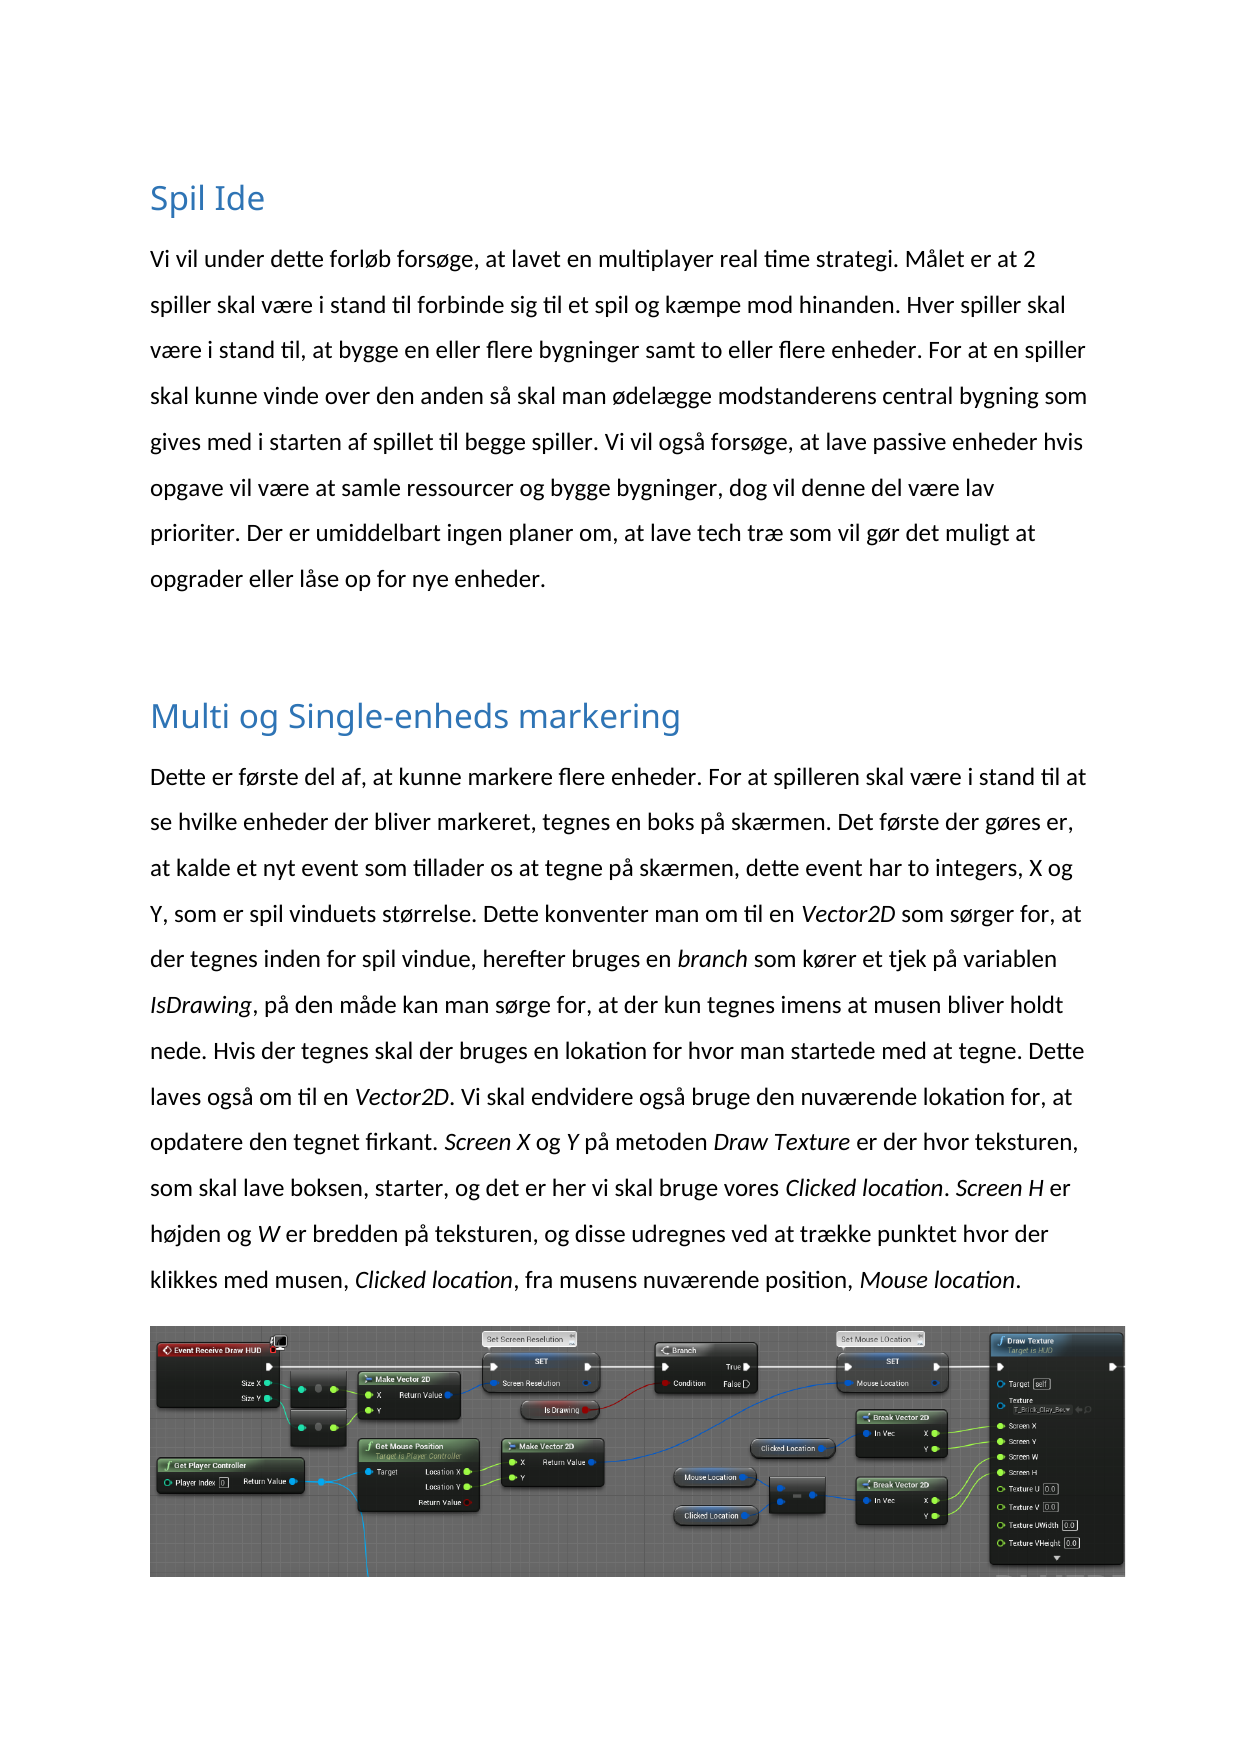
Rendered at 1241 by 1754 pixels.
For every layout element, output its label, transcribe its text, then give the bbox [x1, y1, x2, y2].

text Dette er første del af, at kunne markere flere enheder. For at spilleren skal være i stand til at se hvilke enheder der bliver markeret, tegnes en boks på skærmen. Det første der gøres er, at kalde et nyt event som tillader os at tegne på skærmen, dette event har to integers, X og Y, som er spil vinduets størrelse. Dette konventer man om til en Vector2D som sørger for, at der tegnes inden for spil vindue, herefter bruges en branch som kører et tjek på variablen IsDrawing, på den måde kan man sørge for, at der kun tegnes imens at musen bliver holdt nede. Hvis der tegnes skal der bruges en lokation for hvor man startede med at tegne. Dette laves også om til en Vector2D. Vi skal endvidere også bruge den nuværende lokation for, at opdatere den tegnet firkant. Screen X og Y på metoden Draw Texture er der hvor teksturen, som skal lave boksen, starter, og det er her vi skal bruge vores Clicked location. Screen H er højden og W er bredden på teksturen, og disse udregnes ved at trække punktet hvor der klikkes med musen, Clicked location, fra musens nuværende position, Mouse location. [150, 761, 1090, 1294]
text Vi vil under dette forløb forsøge, at lavet en multiplayer real time strategi. Målet er at 2 spiller skal være i stand til forbinde sig til et spil og kæmpe mod hinanden. Hver spiller skal være i stand til, at bygge en eller flere bygninger samt to eller flere enheder. For at en spiller skal kunne vinde over den anden så skal man ødelægge modstanderens central bygning som gives med i starten af spillet til begge spiller. Vi vil også forsøge, at lave passive enheder hvis opgave vil være at samle ressourcer og bygge bygninger, dog vil denne del være lav prioriter. Der er umiddelbart ingen planer om, at lave tech træ som vil gør det muligt at opgrader eller låse op for nye enheder. [150, 243, 1090, 594]
picture [150, 1326, 1125, 1577]
subtitle Spil Ide [150, 175, 1090, 220]
subtitle Multi og Single-enheds markering [150, 693, 1090, 738]
